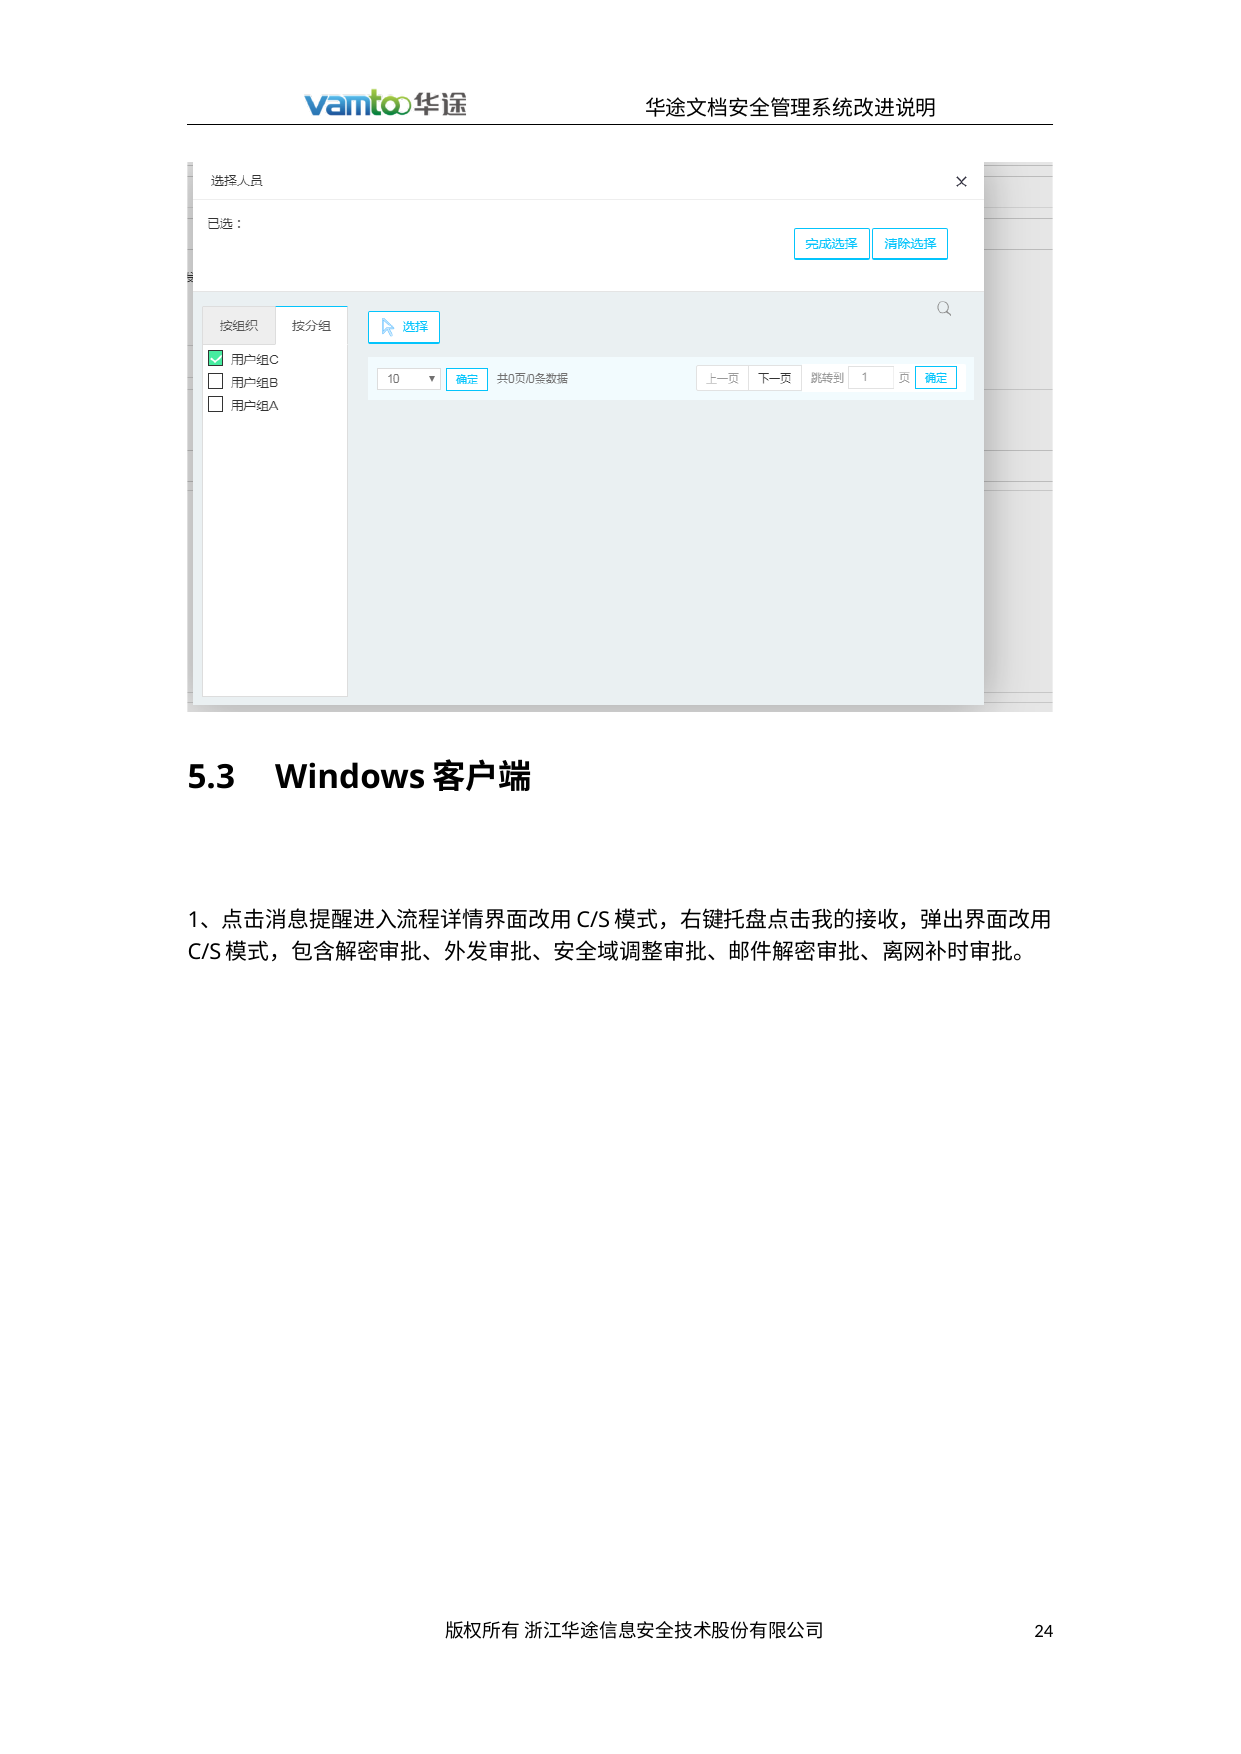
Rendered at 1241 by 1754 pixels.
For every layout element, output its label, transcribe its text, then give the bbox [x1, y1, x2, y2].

subtitle 5.3 Windows客户端 [187, 742, 1053, 807]
picture [303, 88, 467, 116]
list 点击消息提醒进入流程详情界面改用C/S模式，右键托盘点击我的接收，弹出界面改用C/S模式，包含解密审批、外发审批、安全域调整审批、邮件解密审批、离网补时审批。 [187, 901, 1053, 966]
picture [187, 162, 1053, 712]
